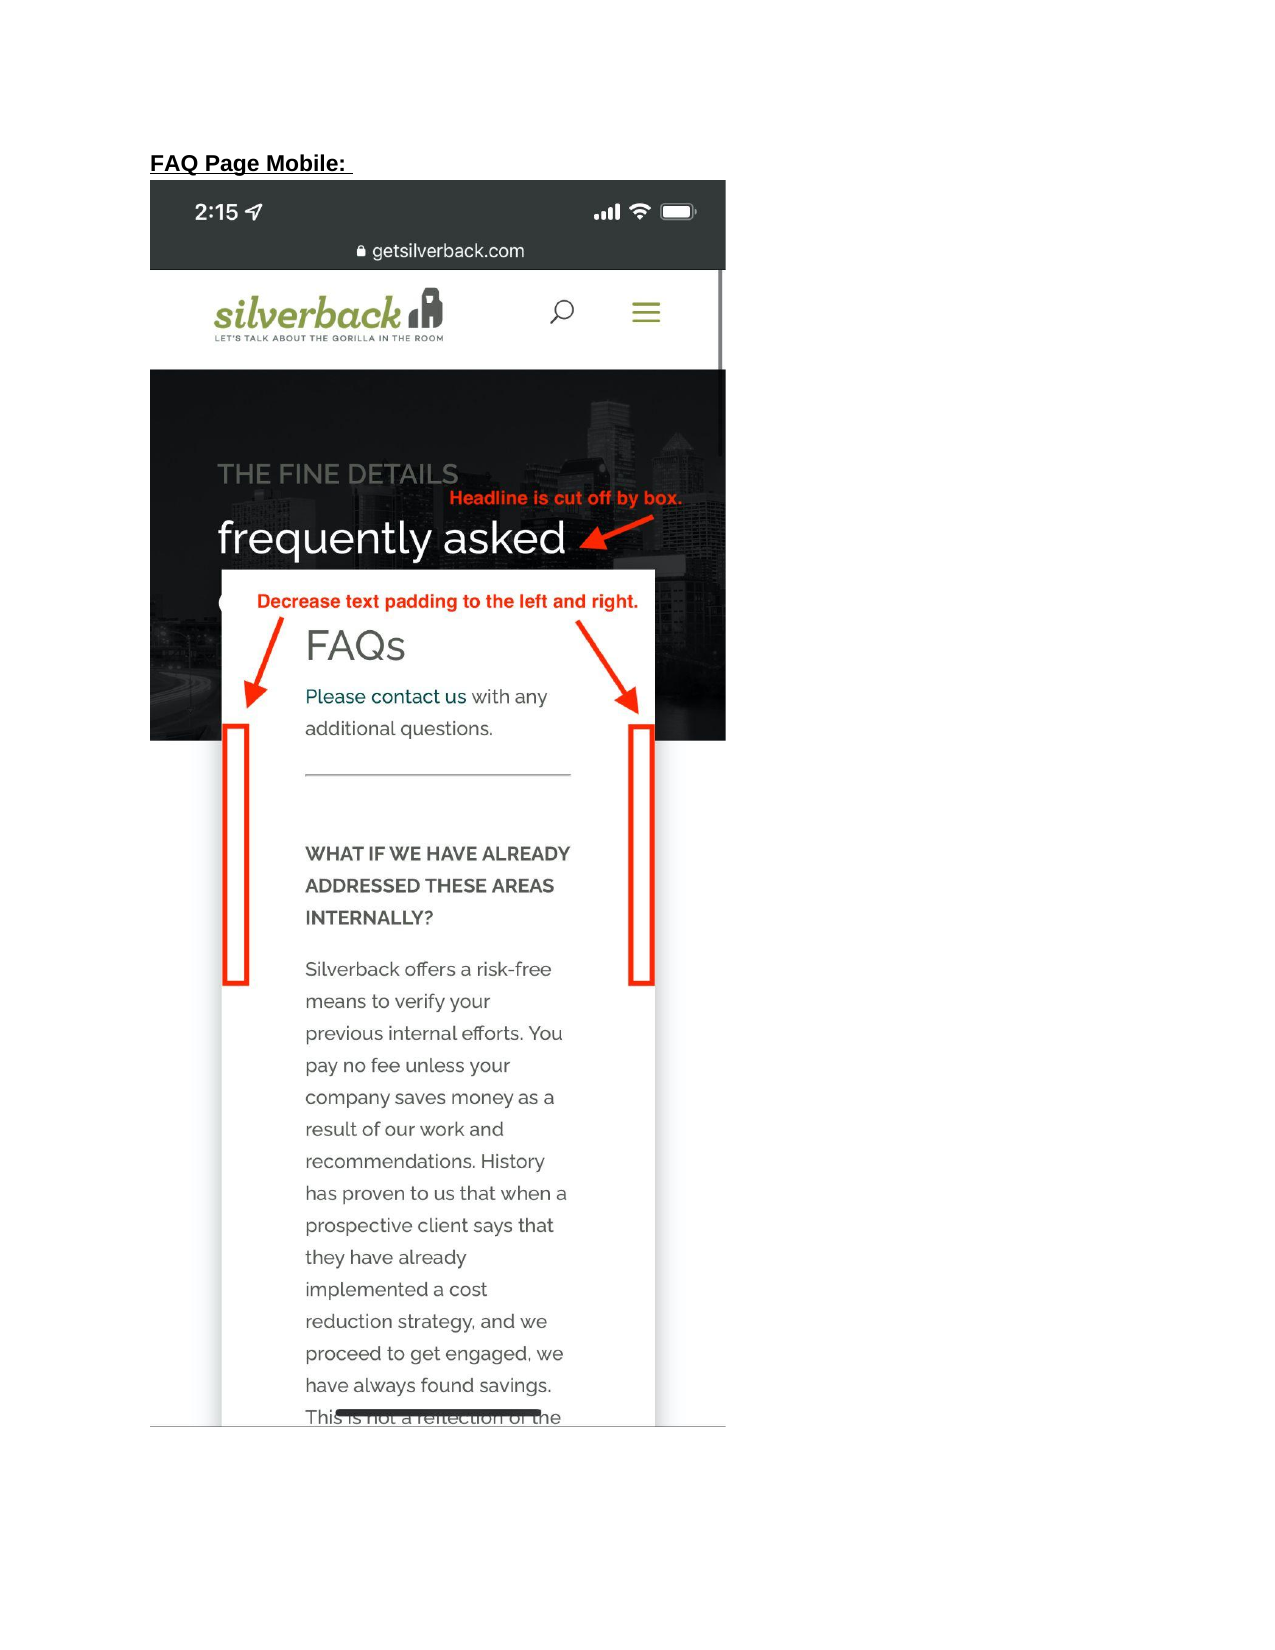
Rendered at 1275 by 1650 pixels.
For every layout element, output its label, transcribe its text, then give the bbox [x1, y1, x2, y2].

text FAQ Page Mobile: [150, 150, 1125, 176]
picture [150, 180, 726, 1427]
